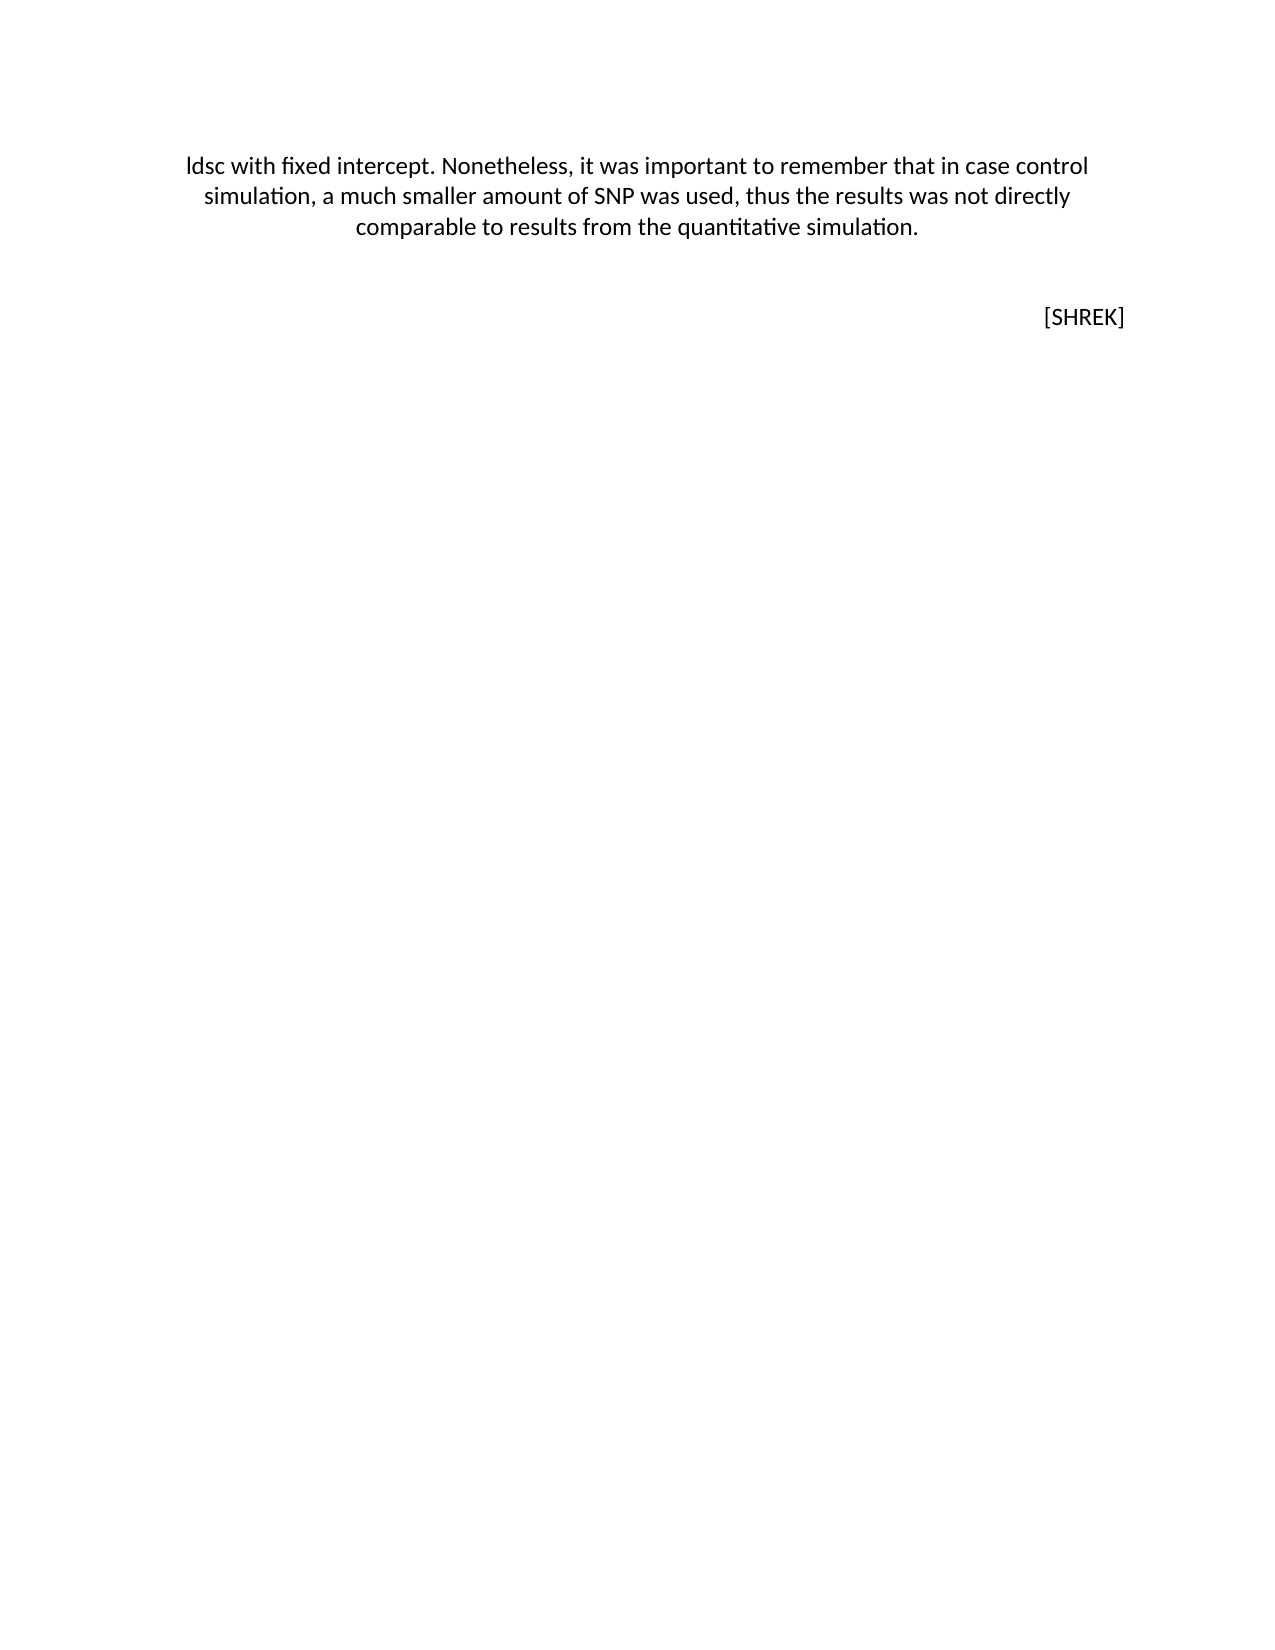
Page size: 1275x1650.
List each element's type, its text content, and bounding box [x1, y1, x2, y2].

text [150, 150, 1125, 242]
text [SHREK] [GCTA] [150, 301, 1125, 331]
